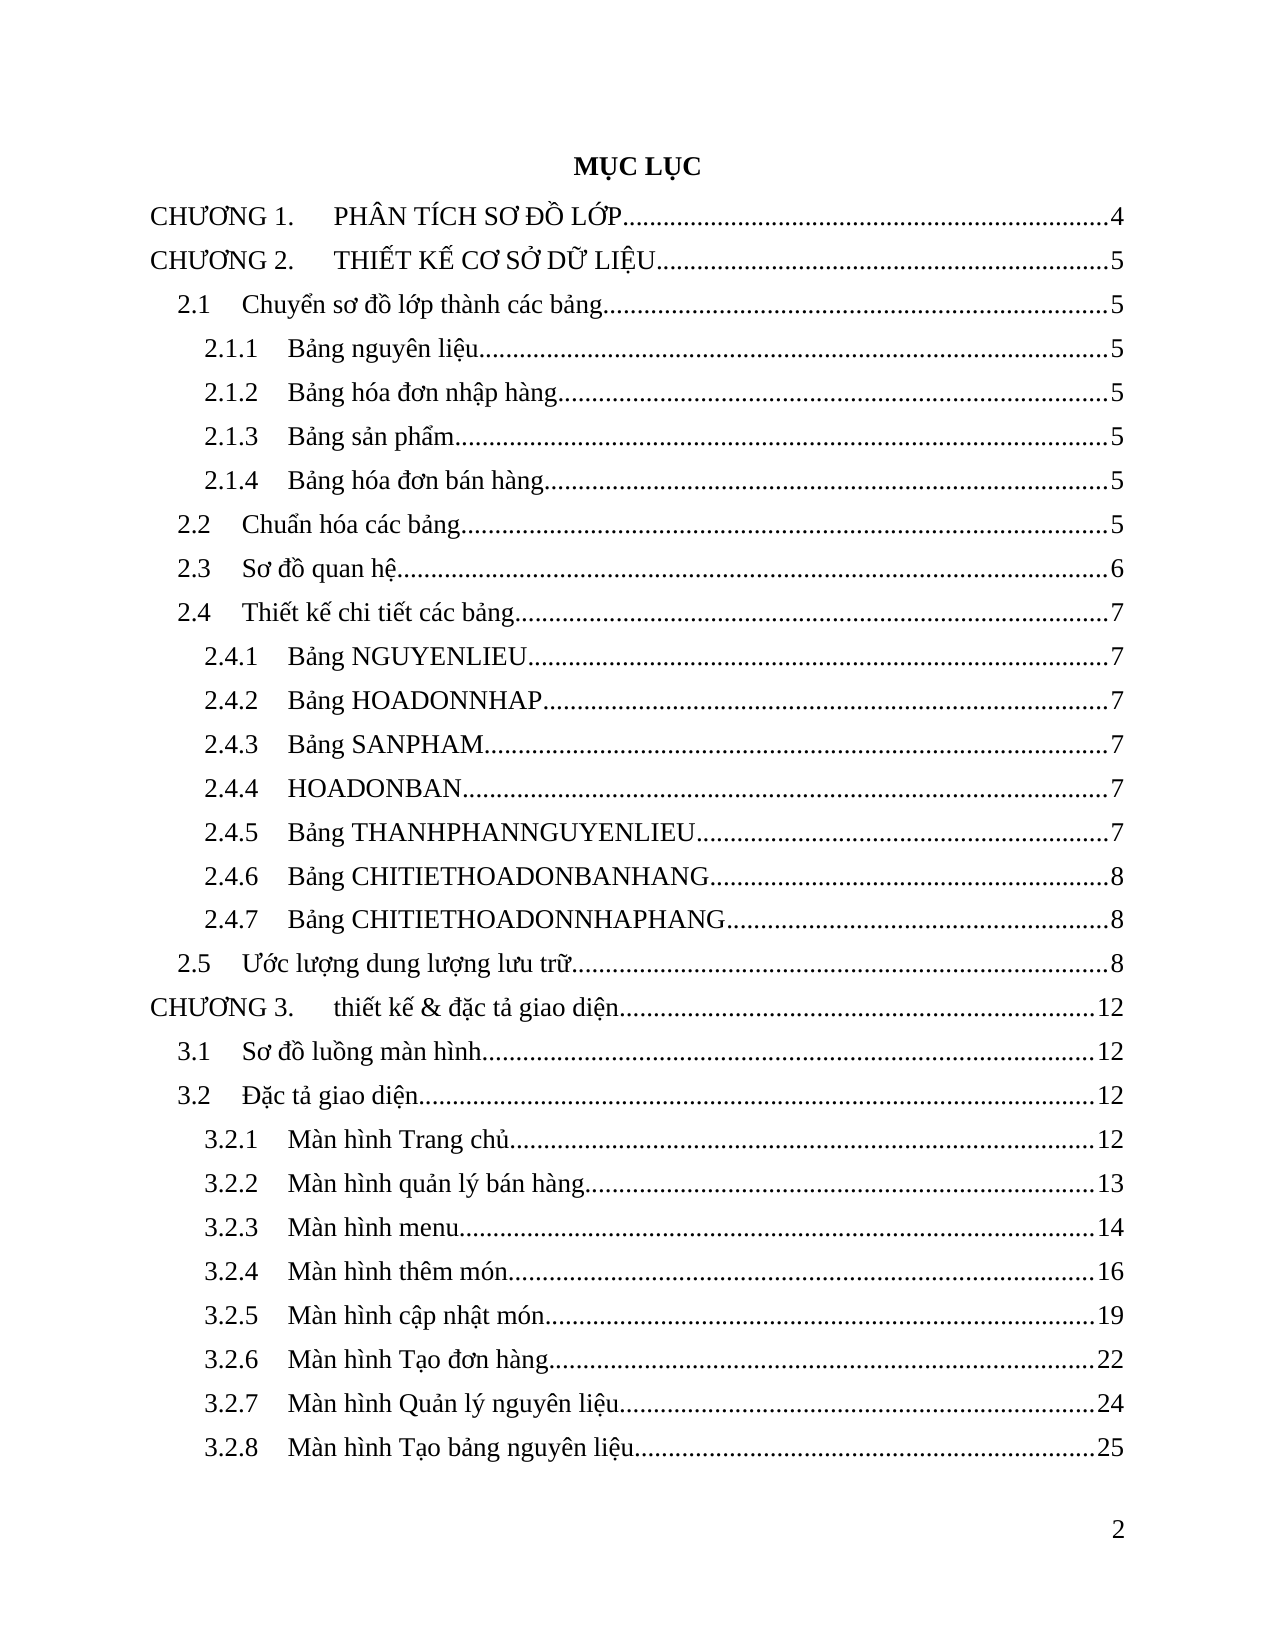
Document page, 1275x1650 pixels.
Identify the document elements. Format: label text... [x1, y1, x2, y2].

text 2.1.4 Bảng hóa đơn bán hàng 5 [204, 464, 1125, 495]
text 2.4.5 Bảng THANHPHANNGUYENLIEU 7 [204, 816, 1125, 847]
text 2.4.6 Bảng CHITIETHOADONBANHANG 8 [204, 859, 1125, 891]
text 3.1 Sơ đồ luồng màn hình 12 [177, 1035, 1125, 1067]
text 3.2.6 Màn hình Tạo đơn hàng 22 [204, 1343, 1125, 1374]
text 2.4.7 Bảng CHITIETHOADONNHAPHANG 8 [204, 903, 1125, 935]
text 3.2.7 Màn hình Quản lý nguyên liệu 24 [204, 1387, 1125, 1418]
text 2.4.1 Bảng NGUYENLIEU 7 [204, 640, 1125, 671]
text 2.4.2 Bảng HOADONNHAP 7 [204, 684, 1125, 715]
text 3.2.8 Màn hình Tạo bảng nguyên liệu 25 [204, 1431, 1125, 1462]
text 2.4.4 HOADONBAN 7 [204, 772, 1125, 803]
text 2.4.3 Bảng SANPHAM 7 [204, 728, 1125, 759]
text 2.3 Sơ đồ quan hệ 6 [177, 552, 1125, 583]
text 3.2.5 Màn hình cập nhật món 19 [204, 1299, 1125, 1330]
text 2.5 Ước lượng dung lượng lưu trữ 8 [177, 947, 1125, 979]
text 2.2 Chuẩn hóa các bảng 5 [177, 508, 1125, 539]
text 3.2.3 Màn hình menu 14 [204, 1211, 1125, 1242]
text 2.4 Thiết kế chi tiết các bảng 7 [177, 596, 1125, 627]
text 2.1.2 Bảng hóa đơn nhập hàng 5 [204, 376, 1125, 407]
text 3.2 Đặc tả giao diện 12 [177, 1079, 1125, 1111]
text MỤC LỤC [150, 150, 1125, 181]
text CHƯƠNG 2. THIẾT KẾ CƠ SỞ DỮ LIỆU 5 [150, 244, 1125, 275]
text CHƯƠNG 1. PHÂN TÍCH SƠ ĐỒ LỚP 4 [150, 200, 1125, 231]
text 2.1.1 Bảng nguyên liệu 5 [204, 332, 1125, 363]
text CHƯƠNG 3. thiết kế & đặc tả giao diện 12 [150, 991, 1125, 1023]
text 2.1.3 Bảng sản phẩm 5 [204, 420, 1125, 451]
text 3.2.4 Màn hình thêm món 16 [204, 1255, 1125, 1286]
text 2.1 Chuyển sơ đồ lớp thành các bảng 5 [177, 288, 1125, 319]
text 3.2.2 Màn hình quản lý bán hàng 13 [204, 1167, 1125, 1198]
text 3.2.1 Màn hình Trang chủ 12 [204, 1123, 1125, 1154]
